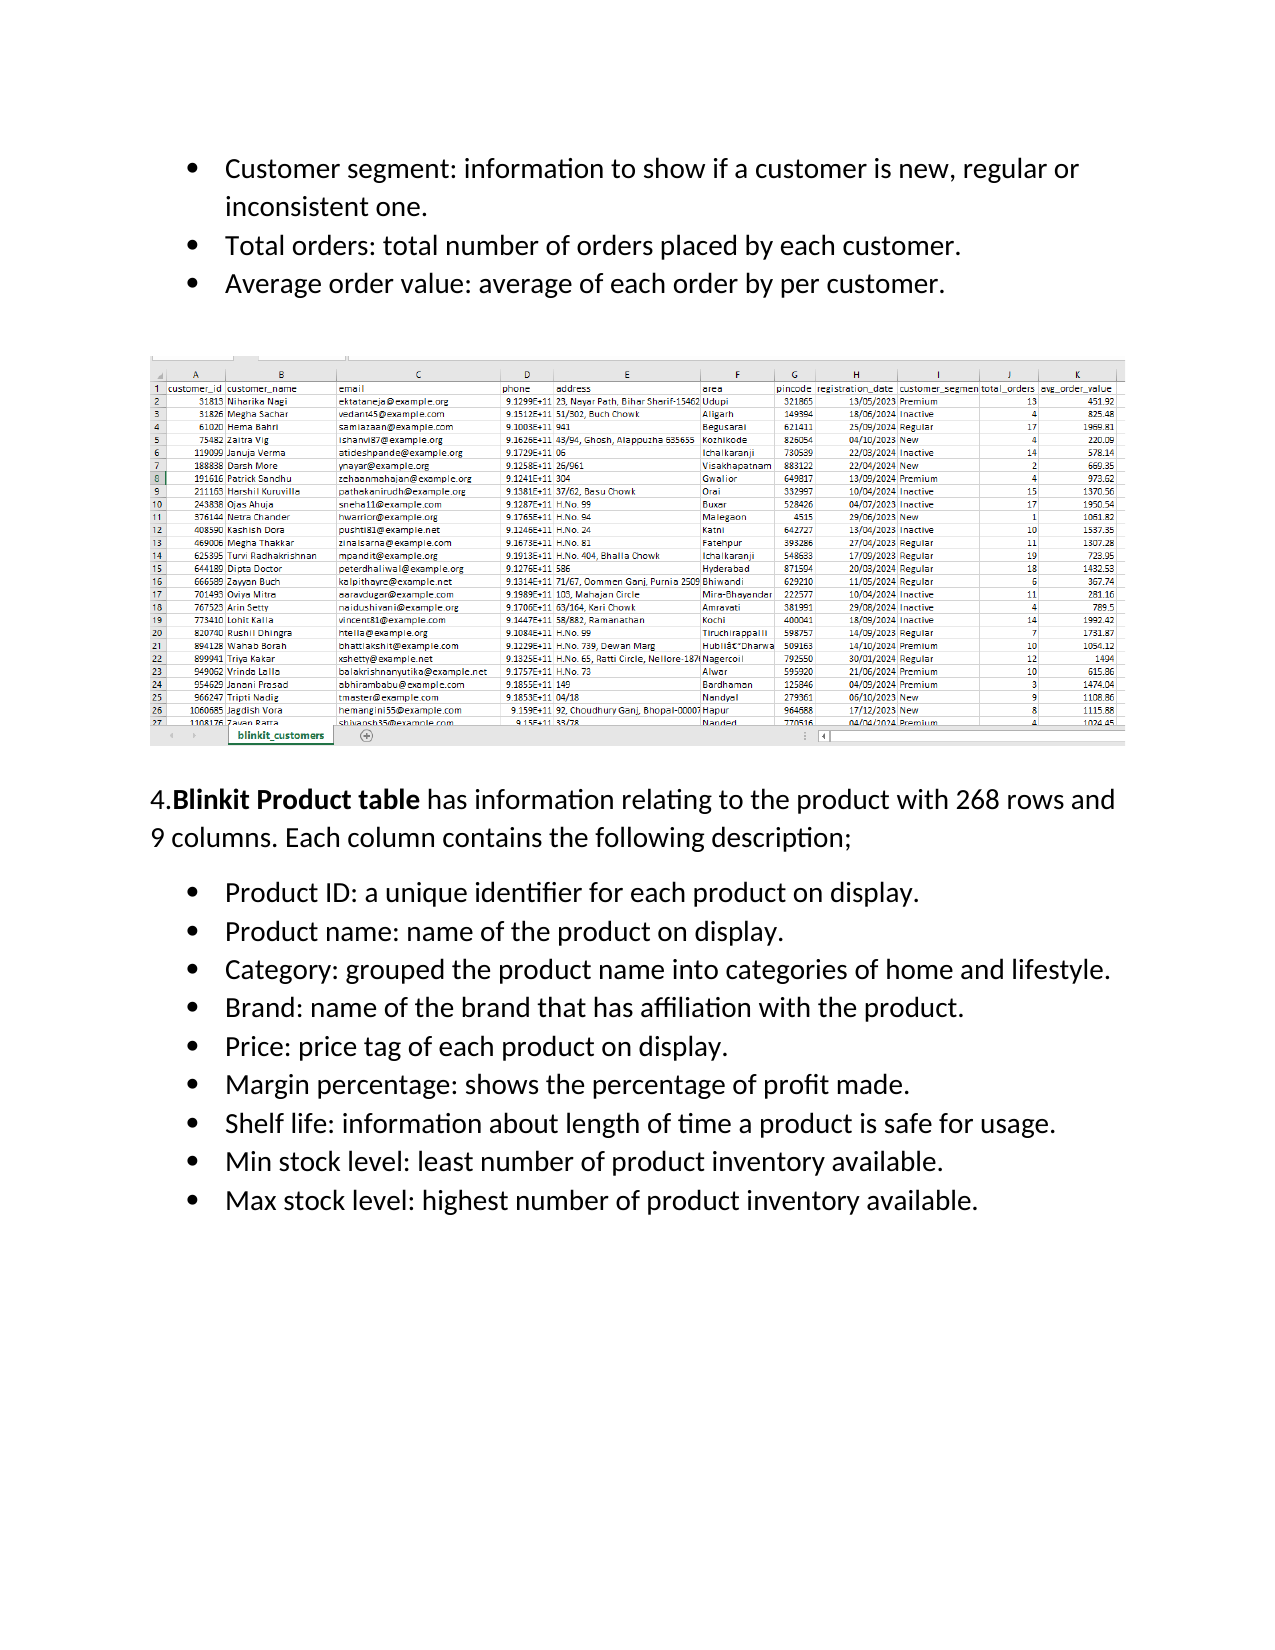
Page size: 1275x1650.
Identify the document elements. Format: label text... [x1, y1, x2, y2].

list Product name: name of the product on display. [187, 913, 1125, 948]
picture [150, 356, 1125, 746]
list Product ID: a unique identifier for each product on display. [187, 874, 1125, 910]
list Shelf life: information about length of time a product is safe for usage. [187, 1105, 1125, 1141]
list Total orders: total number of orders placed by each customer. [187, 227, 1125, 262]
list Category: grouped the product name into categories of home and lifestyle. [187, 951, 1125, 987]
list Margin percentage: shows the percentage of profit made. [187, 1066, 1125, 1102]
list Max stock level: highest number of product inventory available. [187, 1182, 1125, 1217]
list Price: price tag of each product on display. [187, 1028, 1125, 1064]
text 4.Blinkit Product table has information relating to the product with 268 rows and 9 columns. Each column contains the following description; [150, 781, 1125, 855]
list Min stock level: least number of product inventory available. [187, 1143, 1125, 1179]
list Customer segment: information to show if a customer is new, regular or inconsistent one. [187, 150, 1125, 224]
list Brand: name of the brand that has affiliation with the product. [187, 989, 1125, 1025]
list Average order value: average of each order by per customer. [187, 265, 1125, 301]
